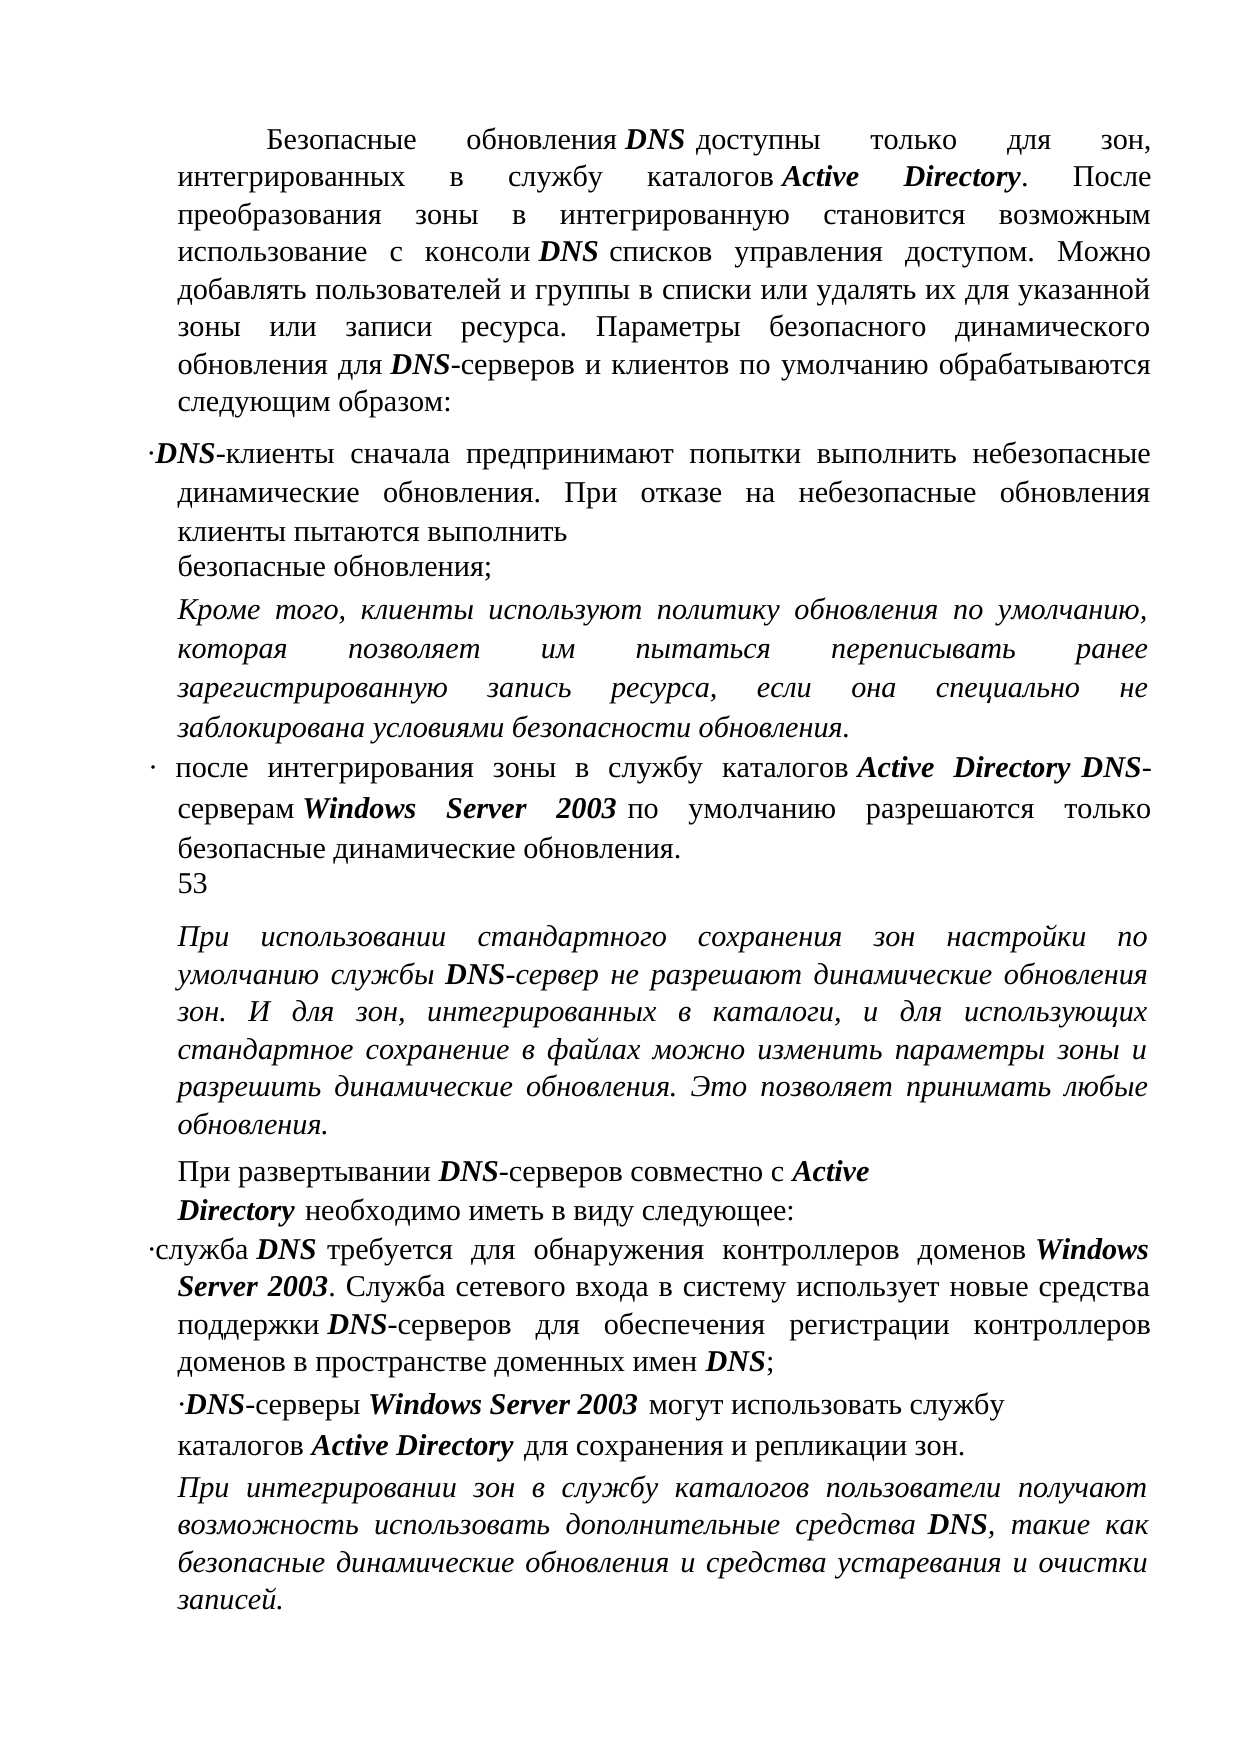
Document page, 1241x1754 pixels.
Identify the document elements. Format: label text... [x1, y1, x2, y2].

text При использовании стандартного сохранения зон настройки по умолчанию службы DNS-сервер не разрешают динамические обновления зон. И для зон, интегрированных в каталоги, и для использующих стандартное сохранение в файлах можно изменить параметры зоны и разрешить динамические обновления. Это позволяет принимать любые обновления. [177, 916, 1152, 1141]
text безопасные обновления; [177, 548, 1152, 582]
text При развертывании DNS-серверов совместно с Active Directory необходимо иметь в виду следующее: [177, 1148, 1152, 1227]
text каталогов Active Directory для сохранения и репликации зон. [177, 1427, 1152, 1462]
text ∙служба DNS требуется для обнаружения контроллеров доменов Windows Server 2003. Служба сетевого входа в систему использует новые средства поддержки DNS-серверов для обеспечения регистрации контроллеров доменов в пространстве доменных имен DNS; [147, 1228, 1152, 1378]
text ∙DNS-серверы Windows Server 2003 могут использовать службу [177, 1386, 1152, 1421]
text Кроме того, клиенты используют политику обновления по умолчанию, которая позволяет им пытаться переписывать ранее зарегистрированную запись ресурса, если она специально не заблокирована условиями безопасности обновления. [177, 587, 1152, 743]
text ∙DNS-клиенты сначала предпринимают попытки выполнить небезопасные динамические обновления. При отказе на небезопасные обновления клиенты пытаются выполнить [147, 431, 1152, 548]
text ∙ после интегрирования зоны в службу каталогов Active Directory DNS-серверам Windows Server 2003 по умолчанию разрешаются только безопасные динамические обновления. [149, 743, 1152, 865]
text 53 [177, 865, 1152, 900]
text Безопасные обновления DNS доступны только для зон, интегрированных в службу каталогов Active Directory. После преобразования зоны в интегрированную становится возможным использование с консоли DNS списков управления доступом. Можно добавлять пользователей и группы в списки или удалять их для указанной зоны или записи ресурса. Параметры безопасного динамического обновления для DNS-серверов и клиентов по умолчанию обрабатываются следующим образом: [177, 118, 1152, 418]
text При интегрировании зон в службу каталогов пользователи получают возможность использовать дополнительные средства DNS, такие как безопасные динамические обновления и средства устаревания и очистки записей. [177, 1466, 1152, 1616]
